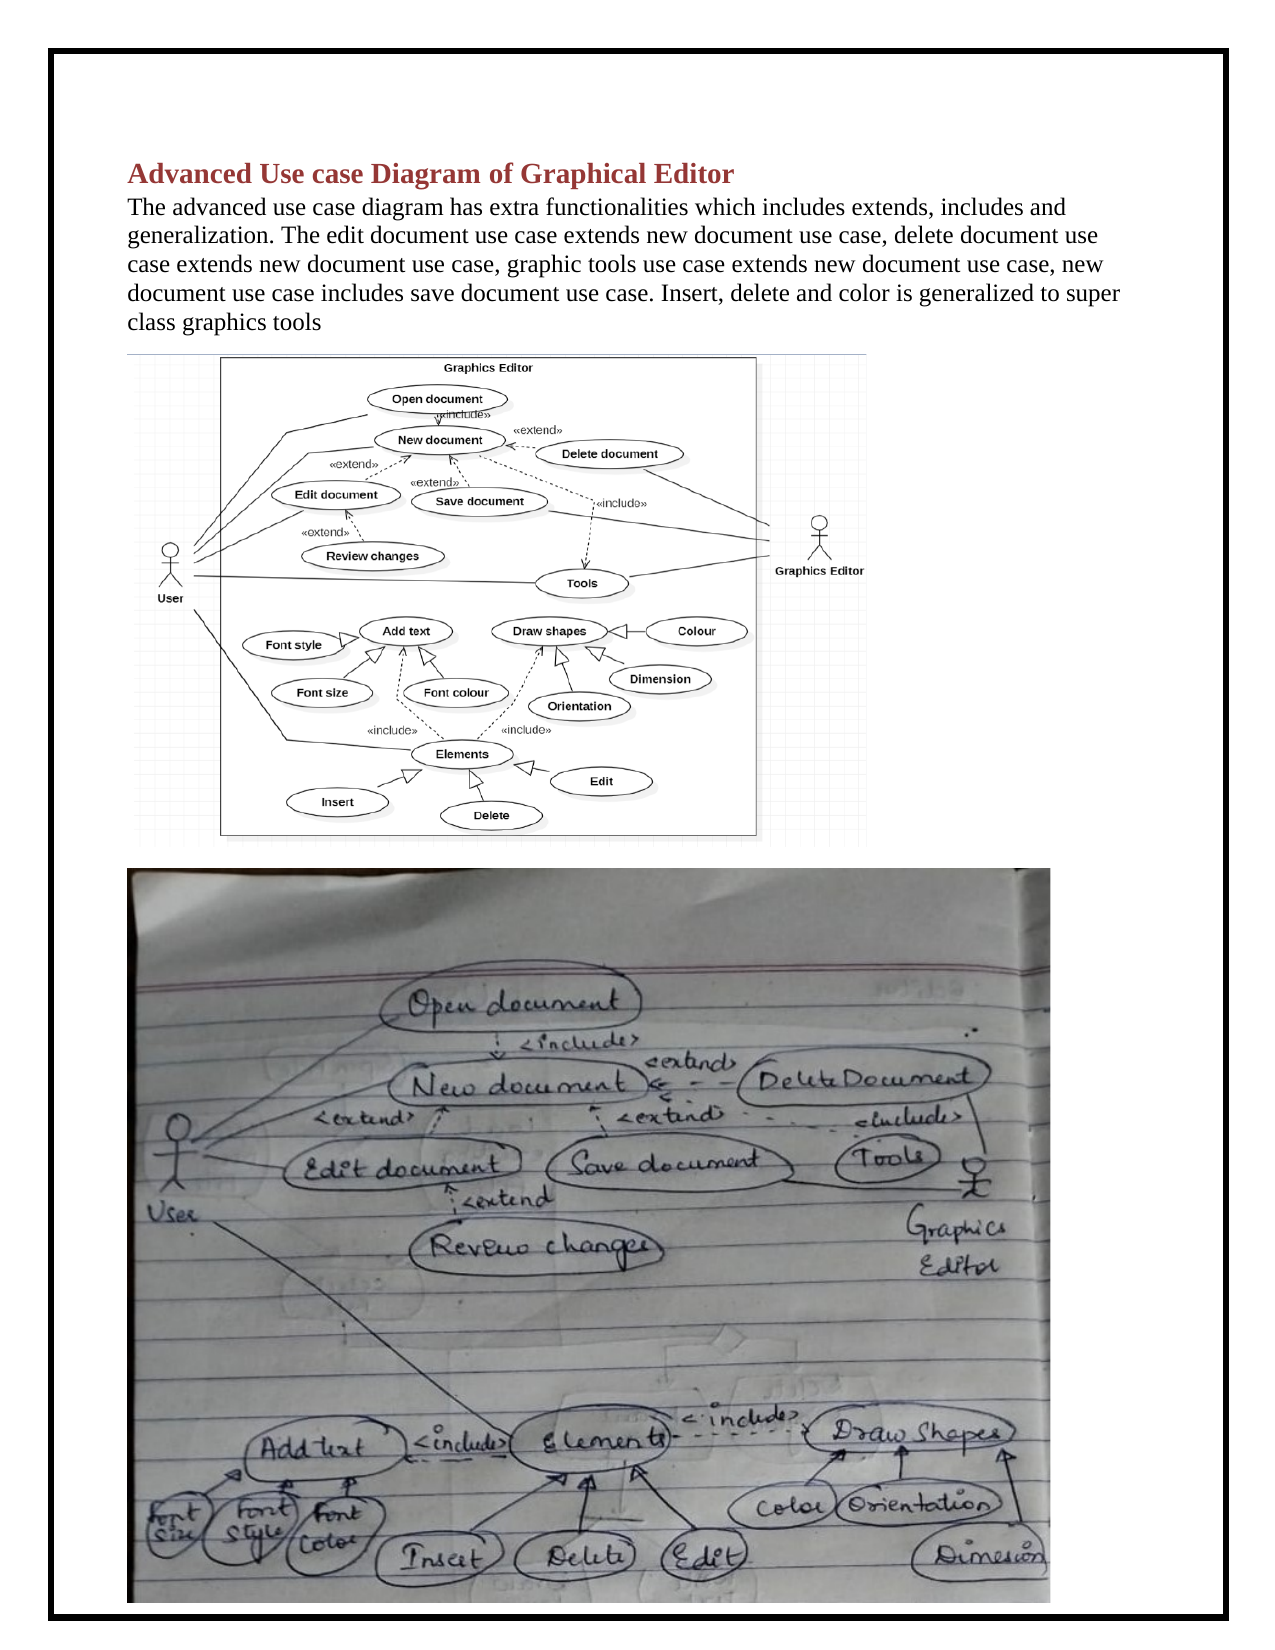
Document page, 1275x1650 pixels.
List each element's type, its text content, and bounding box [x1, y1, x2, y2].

text generalization. The edit document use case extends new document use case, delete document use [127, 221, 1137, 249]
text document use case includes save document use case. Insert, delete and color is generalized to super [127, 278, 1137, 307]
picture [127, 868, 1051, 1603]
picture [127, 354, 867, 847]
text The advanced use case diagram has extra functionalities which includes extends, includes and [127, 192, 1137, 221]
text class graphics tools [127, 307, 1137, 336]
text Advanced Use case Diagram of Graphical Editor [127, 156, 986, 190]
text case extends new document use case, graphic tools use case extends new document use case, new [127, 249, 1137, 278]
